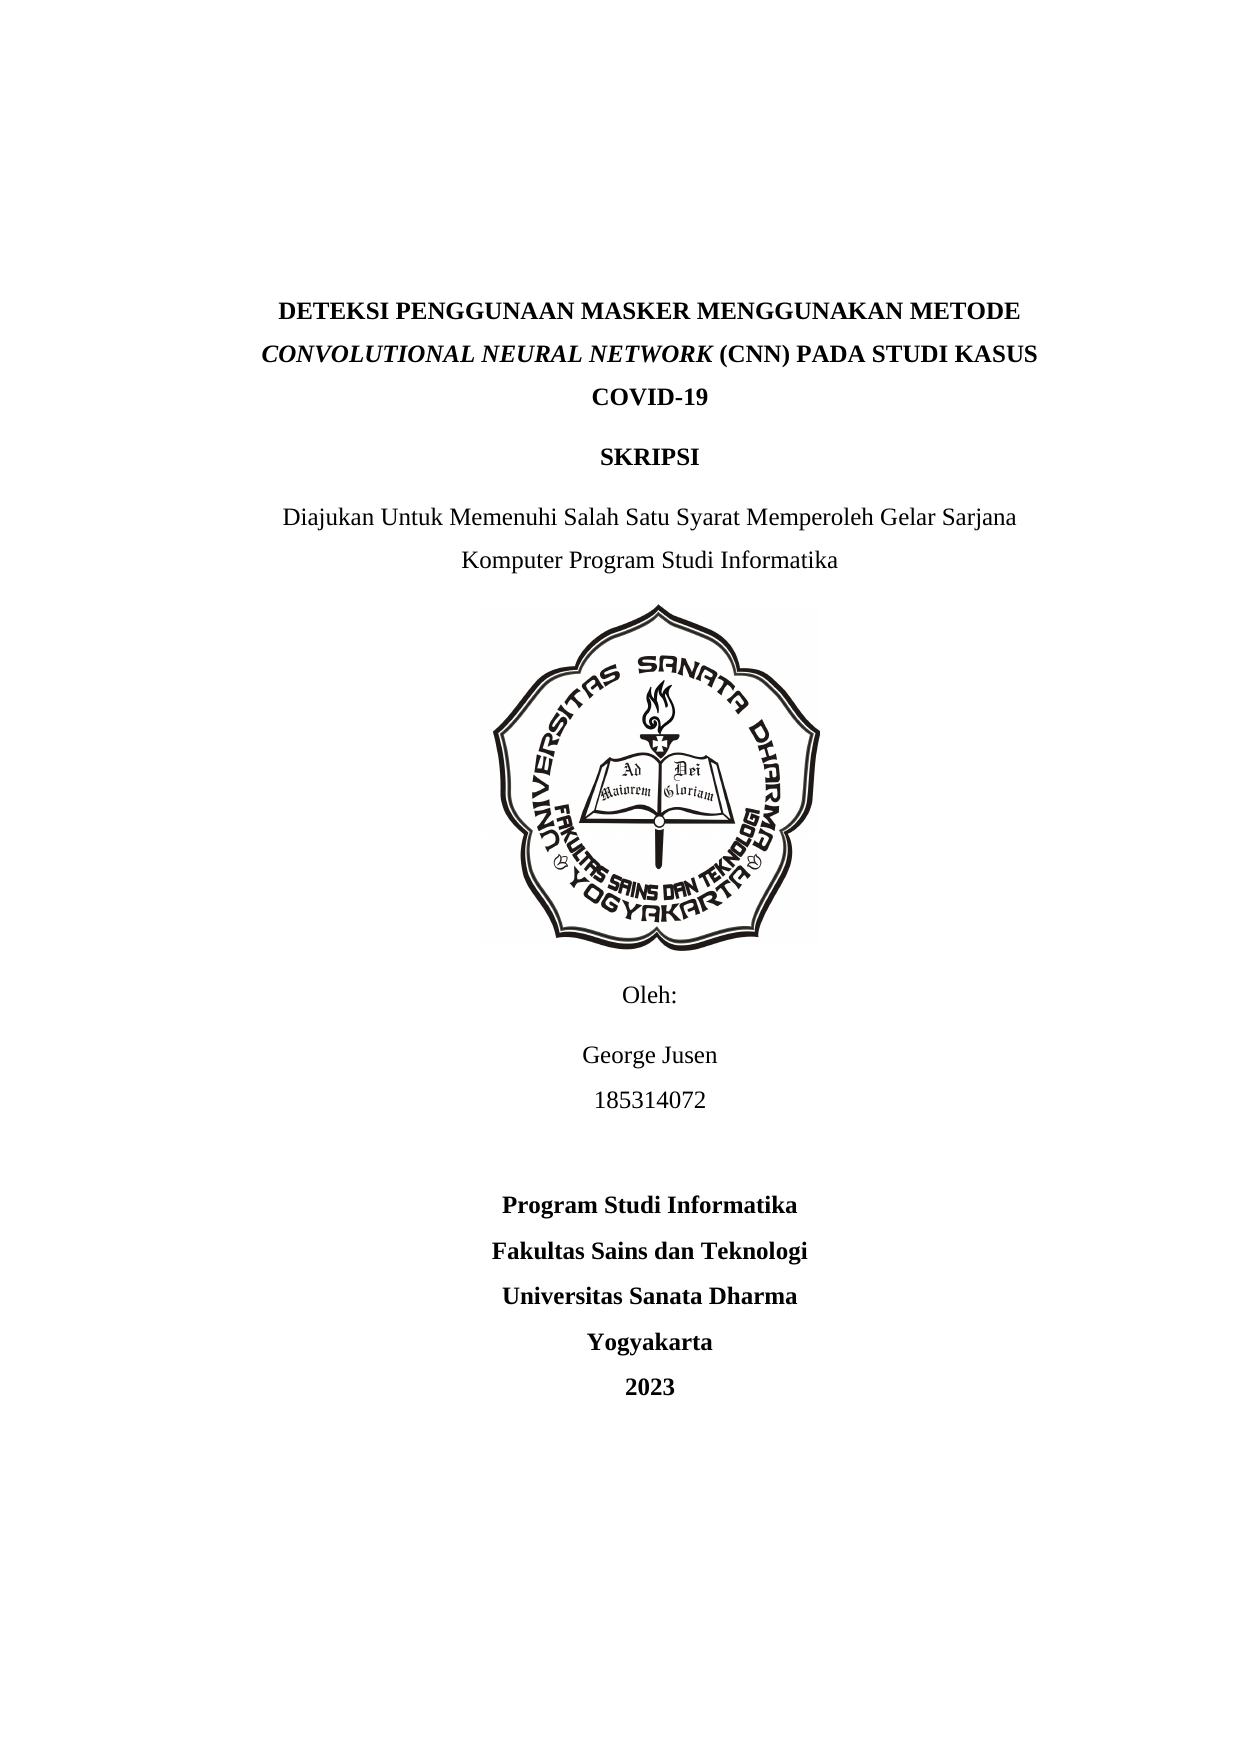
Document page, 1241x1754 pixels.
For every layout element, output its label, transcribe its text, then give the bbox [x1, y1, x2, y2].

text Fakultas Sains dan Teknologi [236, 1236, 1063, 1264]
text Universitas Sanata Dharma [236, 1281, 1063, 1310]
text 2023 [236, 1372, 1063, 1401]
text SKRIPSI [236, 442, 1063, 471]
text Oleh: [236, 980, 1063, 1009]
picture [479, 604, 820, 951]
text Program Studi Informatika [236, 1190, 1063, 1219]
text DETEKSI PENGGUNAAN MASKER MENGGUNAKAN METODE CONVOLUTIONAL NEURAL NETWORK (CNN) PADA STUDI KASUS COVID-19 [236, 296, 1063, 411]
text Diajukan Untuk Memenuhi Salah Satu Syarat Memperoleh Gelar Sarjana Komputer Program Studi Informatika [236, 502, 1063, 574]
text 185314072 [236, 1085, 1063, 1114]
text Yogyakarta [236, 1327, 1063, 1355]
text George Jusen [236, 1040, 1063, 1068]
